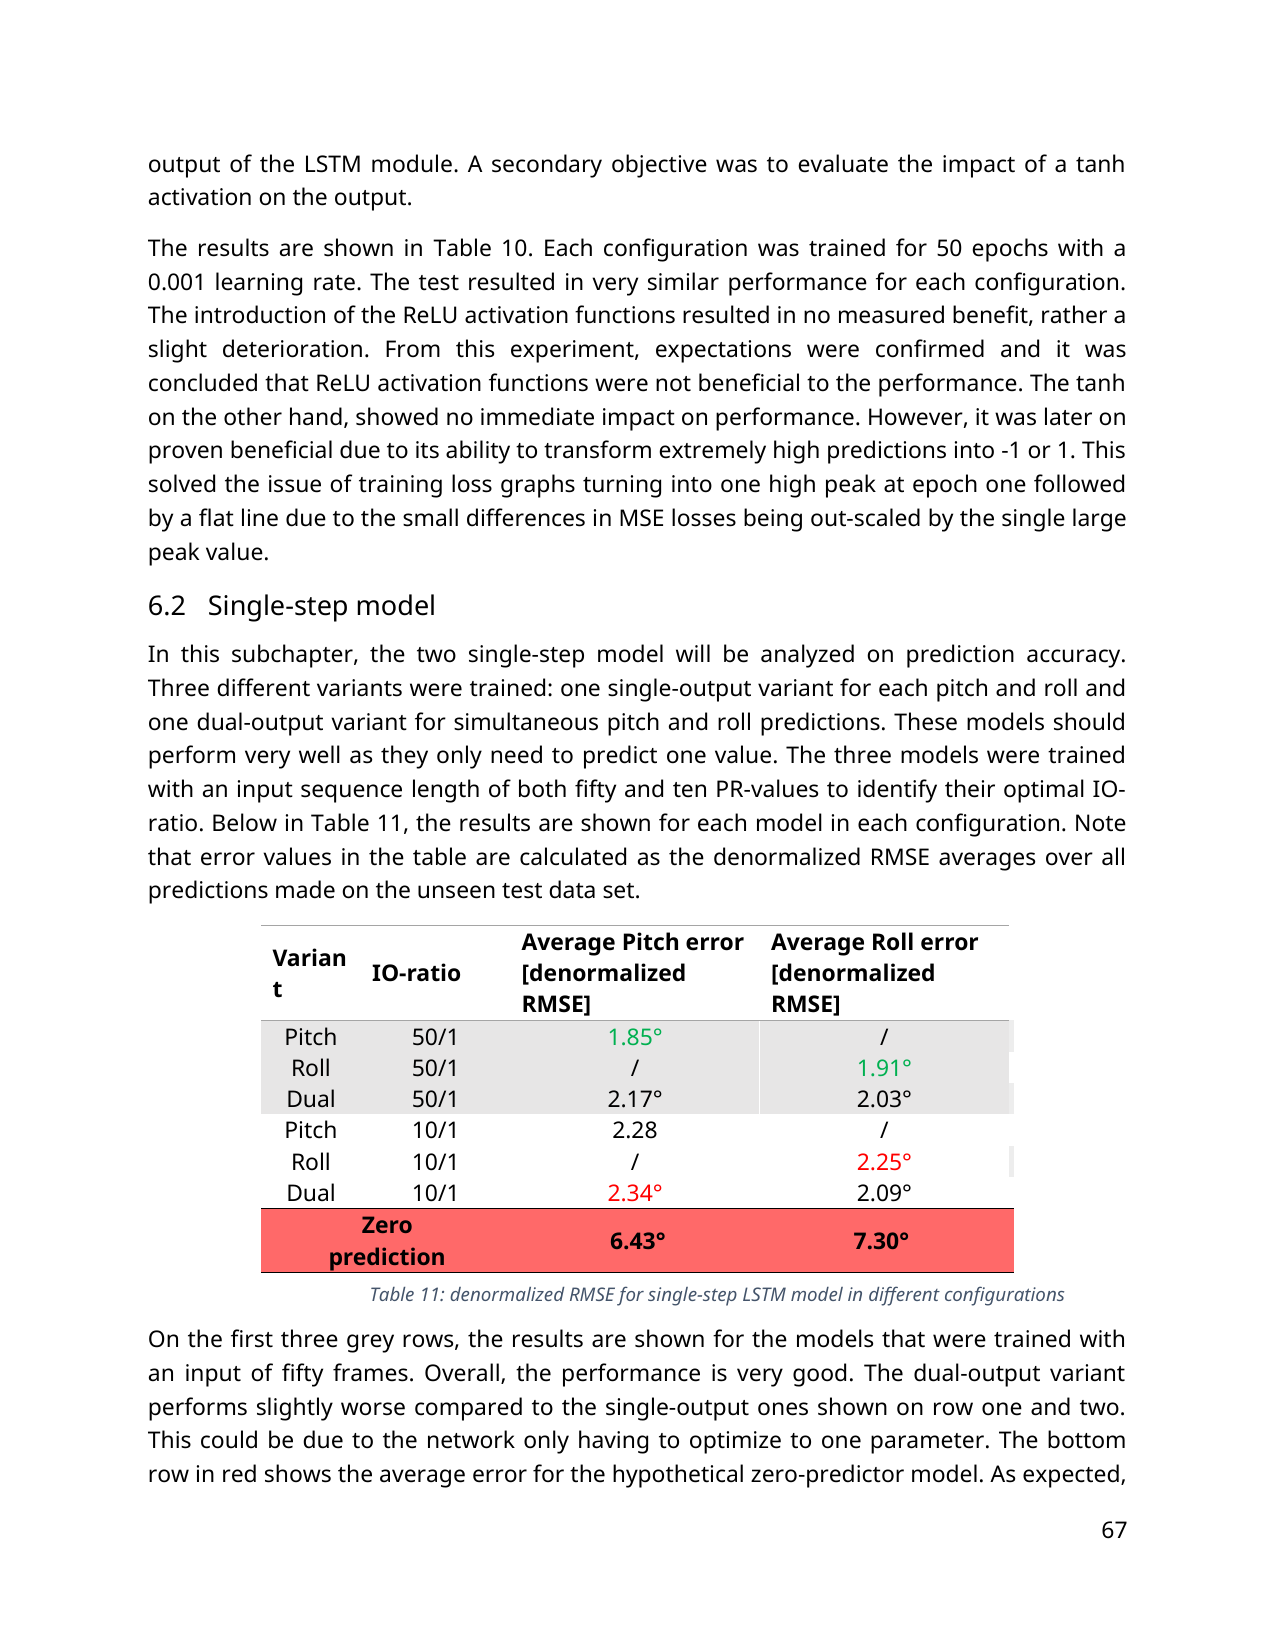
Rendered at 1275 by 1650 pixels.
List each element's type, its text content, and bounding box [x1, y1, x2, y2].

table_cell 50/1 [361, 1021, 510, 1052]
table_cell 7.30° [748, 1209, 1014, 1272]
table_header Average Pitch error [denormalized RMSE] [510, 926, 759, 1020]
table_cell 10/1 [361, 1115, 510, 1146]
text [148, 1323, 1127, 1489]
table_cell 10/1 [361, 1146, 510, 1177]
table_cell / [760, 1115, 1009, 1146]
table_cell / [510, 1146, 759, 1177]
table_cell Dual [261, 1177, 361, 1208]
table_cell Roll [261, 1146, 361, 1177]
text Table 11: denormalized RMSE for single-step LSTM model in different configurations [369, 1281, 1067, 1306]
table_cell 2.09° [760, 1177, 1009, 1208]
table_cell 6.43° [527, 1209, 748, 1272]
subtitle Single-step model [148, 586, 1127, 623]
table_cell Pitch [261, 1115, 361, 1146]
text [148, 148, 1127, 213]
table_cell 2.25° [760, 1146, 1009, 1177]
table_header Average Roll error [denormalized RMSE] [760, 926, 1009, 1020]
table_cell 50/1 [361, 1083, 510, 1114]
table_cell 1.91° [760, 1052, 1009, 1083]
table_cell Roll [261, 1052, 361, 1083]
table_cell 10/1 [361, 1177, 510, 1208]
table_cell 50/1 [361, 1052, 510, 1083]
table_cell 2.34° [510, 1177, 759, 1208]
table_header Variant [261, 926, 361, 1020]
table_header IO-ratio [361, 926, 510, 1020]
text In this subchapter, the two single-step model will be analyzed on prediction accuracy. Three different variants were trained: one single-output variant for each pitch and roll and one dual-output variant for simultaneous pitch and roll predictions. These models should perform very well as they only need to predict one value. The three models were trained with an input sequence length of both fifty and ten PR-values to identify their optimal IO-ratio. Below in Table 11, the results are shown for each model in each configuration. Note that error values in the table are calculated as the denormalized RMSE averages over all predictions made on the unseen test data set. [148, 638, 1127, 906]
table_cell Pitch [261, 1021, 361, 1052]
table_cell / [510, 1052, 759, 1083]
table_cell 2.17° [510, 1083, 759, 1114]
table_cell / [760, 1021, 1009, 1052]
table_cell 2.03° [760, 1083, 1009, 1114]
text The results are shown in Table 10. Each configuration was trained for 50 epochs with a 0.001 learning rate. The test resulted in very similar performance for each configuration. The introduction of the ReLU activation functions resulted in no measured benefit, rather a slight deterioration. From this experiment, expectations were confirmed and it was concluded that ReLU activation functions were not beneficial to the performance. The tanh on the other hand, showed no immediate impact on performance. However, it was later on proven beneficial due to its ability to transform extremely high predictions into -1 or 1. This solved the issue of training loss graphs turning into one high peak at epoch one followed by a flat line due to the small differences in MSE losses being out-scaled by the single large peak value. [148, 232, 1127, 567]
table_cell 1.85° [510, 1021, 759, 1052]
table_cell Zero prediction [261, 1209, 527, 1272]
table_cell 2.28 [510, 1115, 759, 1146]
table_cell Dual [261, 1083, 361, 1114]
